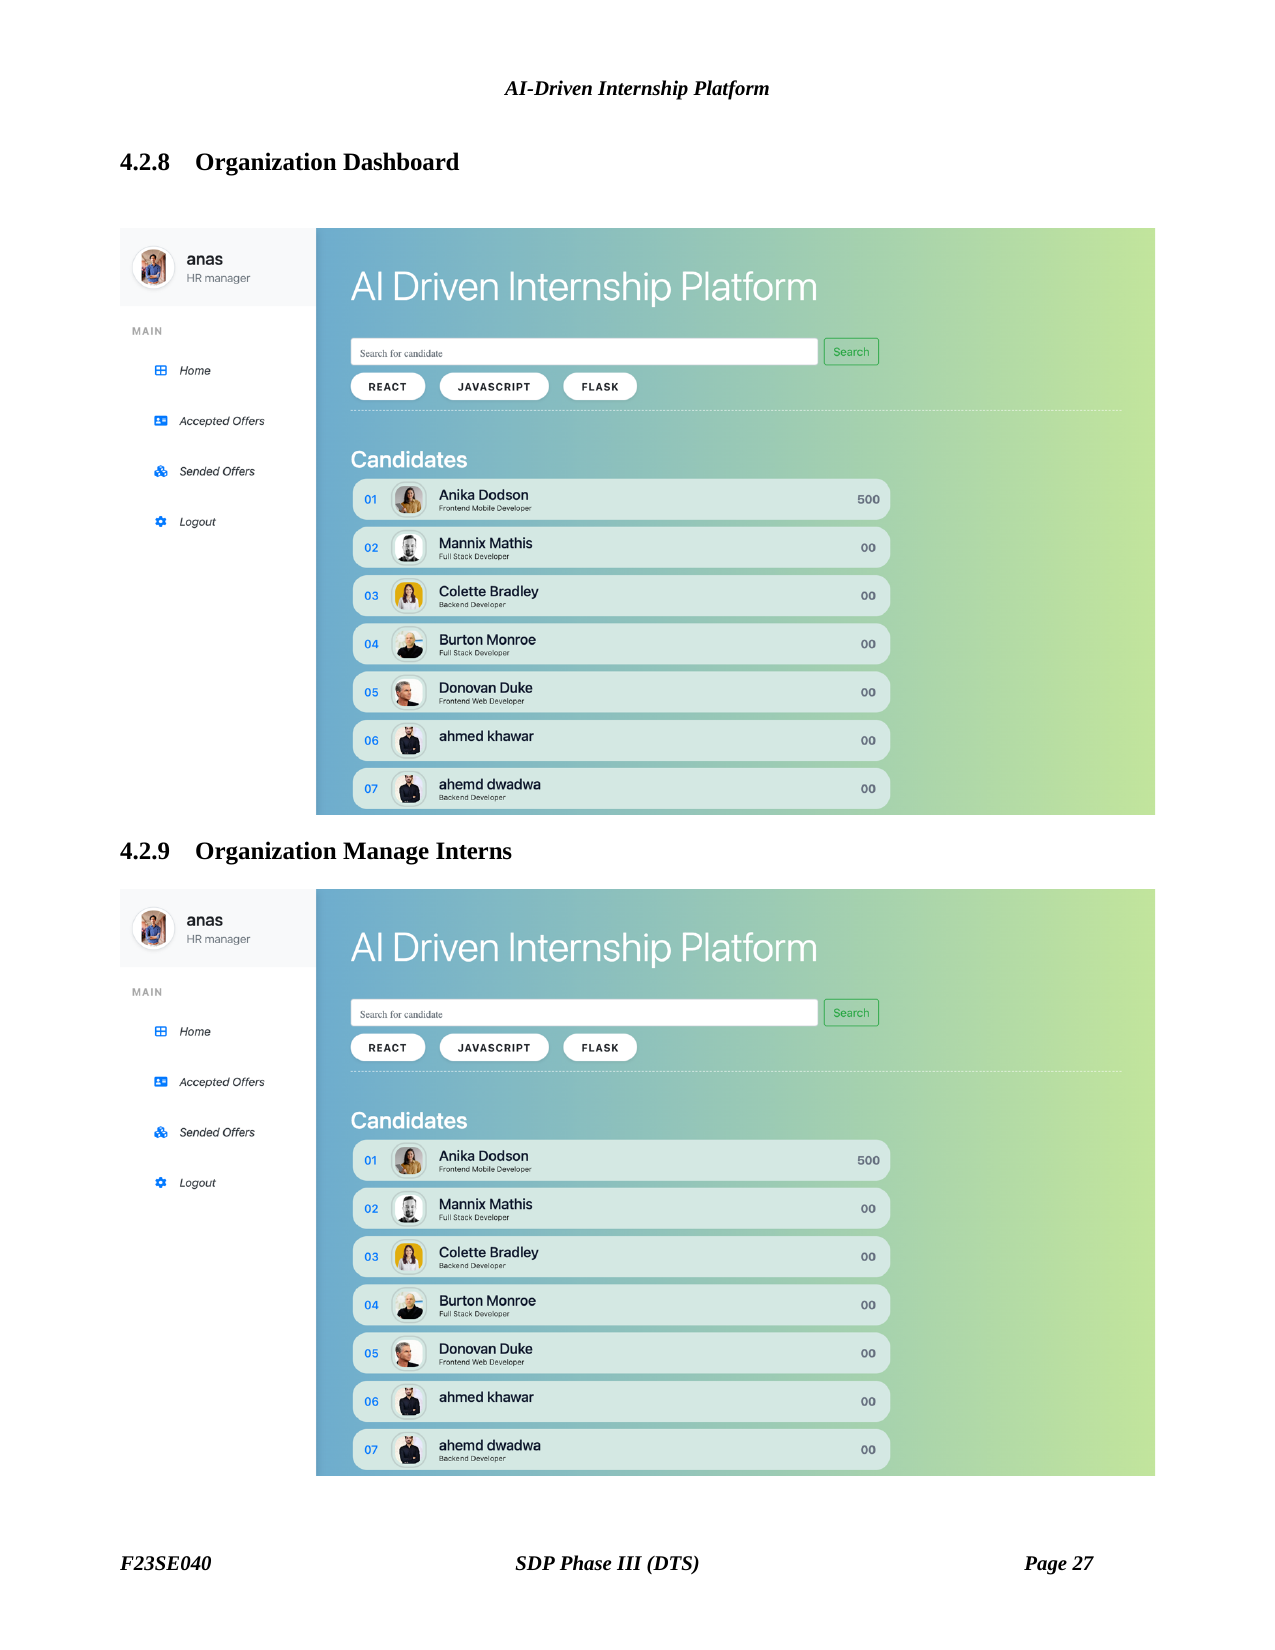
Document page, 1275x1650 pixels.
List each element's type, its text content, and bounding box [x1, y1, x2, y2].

picture [120, 889, 1155, 1476]
subtitle Organization Manage Interns [120, 839, 1155, 864]
subtitle Organization Dashboard [120, 150, 1155, 175]
picture [120, 228, 1155, 815]
